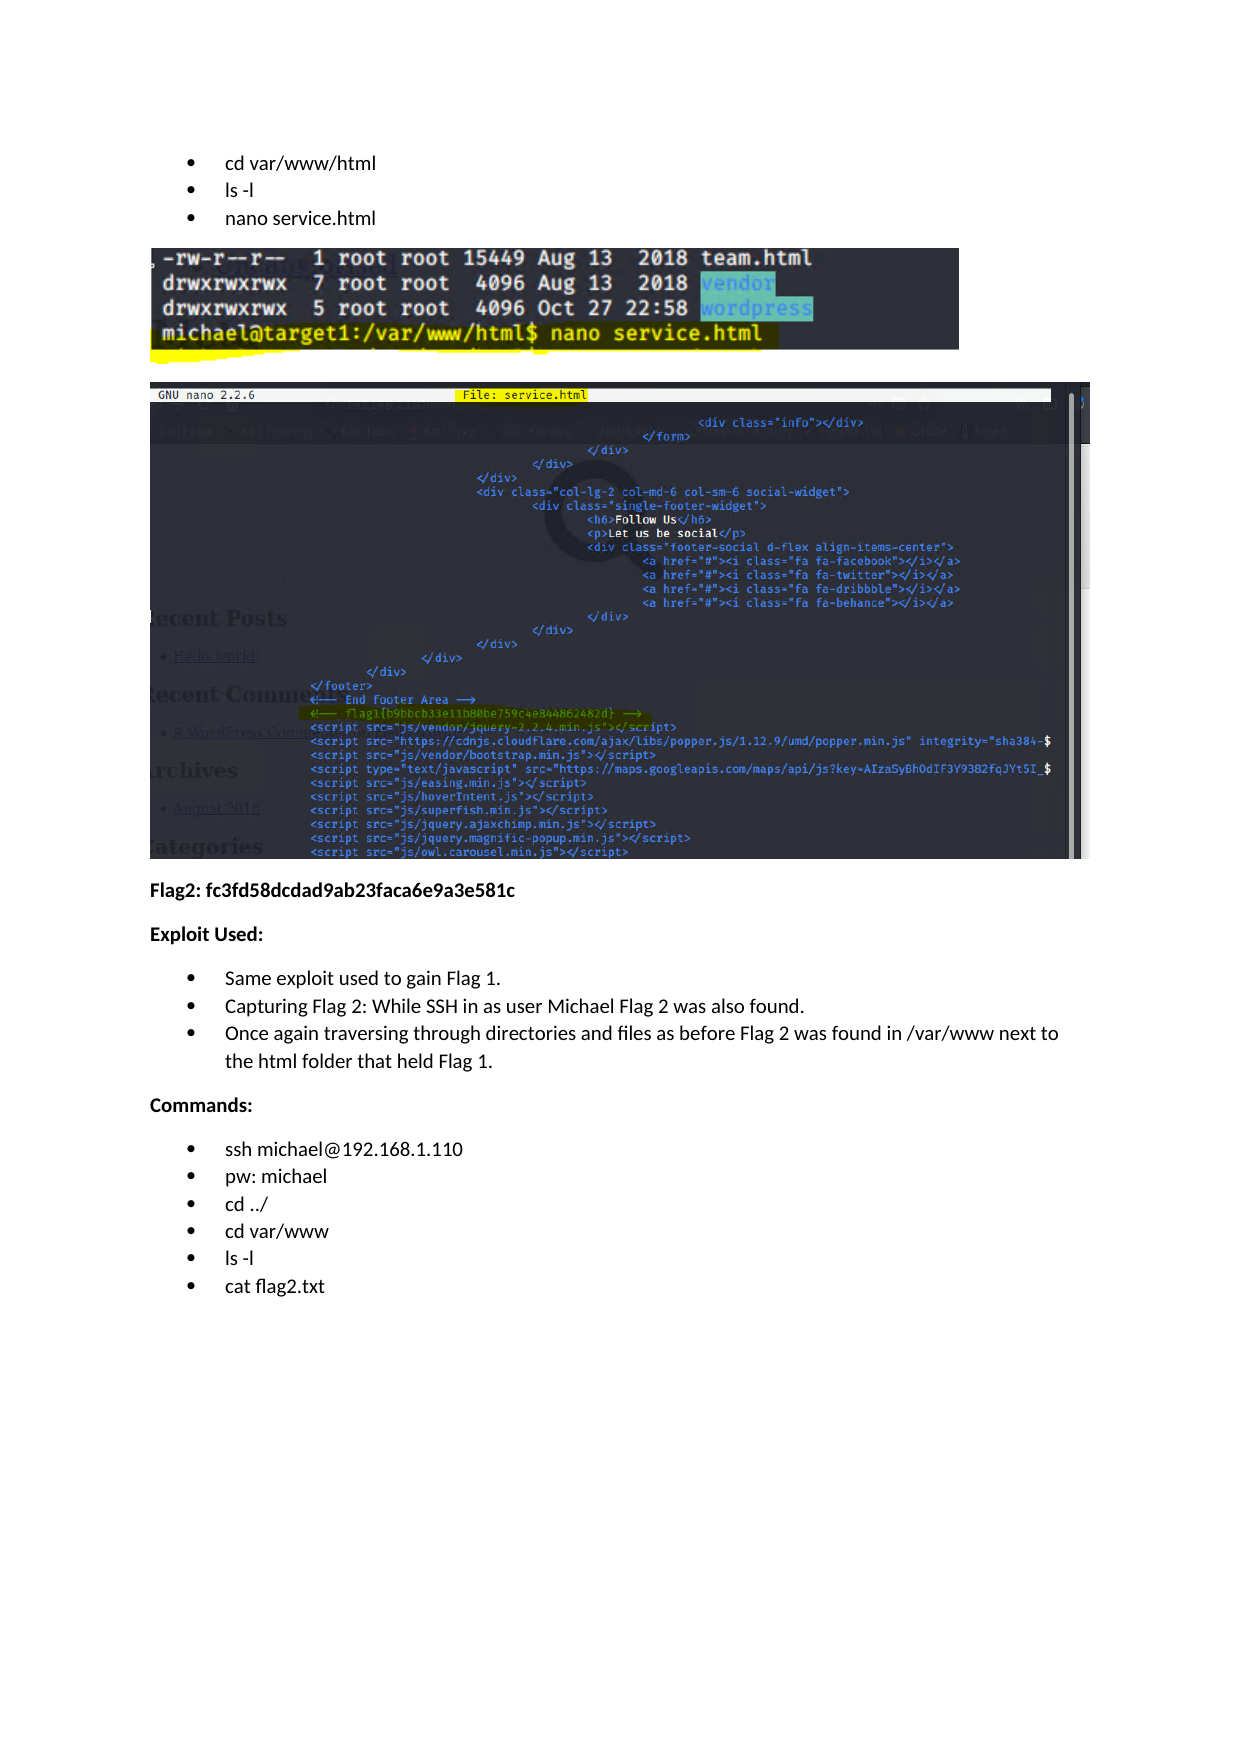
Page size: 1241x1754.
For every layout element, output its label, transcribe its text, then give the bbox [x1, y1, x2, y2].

picture [150, 248, 959, 364]
list ssh michael@192.168.1.110 [187, 1136, 1090, 1161]
picture [150, 382, 1090, 859]
list cd ../ [187, 1191, 1090, 1216]
text Flag2: fc3fd58dcdad9ab23faca6e9a3e581c [150, 877, 1090, 903]
list Capturing Flag 2: While SSH in as user Michael Flag 2 was also found. [187, 993, 1090, 1018]
text Exploit Used: [150, 922, 1090, 947]
list cat flag2.txt [187, 1273, 1090, 1298]
list cd var/www/html [187, 150, 1090, 175]
text Commands: [150, 1092, 1090, 1117]
list nano service.html [187, 205, 1090, 230]
list cd var/www [187, 1218, 1090, 1243]
list pw: michael [187, 1163, 1090, 1189]
list Same exploit used to gain Flag 1. [187, 966, 1090, 991]
list Once again traversing through directories and files as before Flag 2 was found in /var/www next to the html folder that held Flag 1. [187, 1020, 1090, 1073]
list ls -l [187, 177, 1090, 203]
list ls -l [187, 1246, 1090, 1271]
